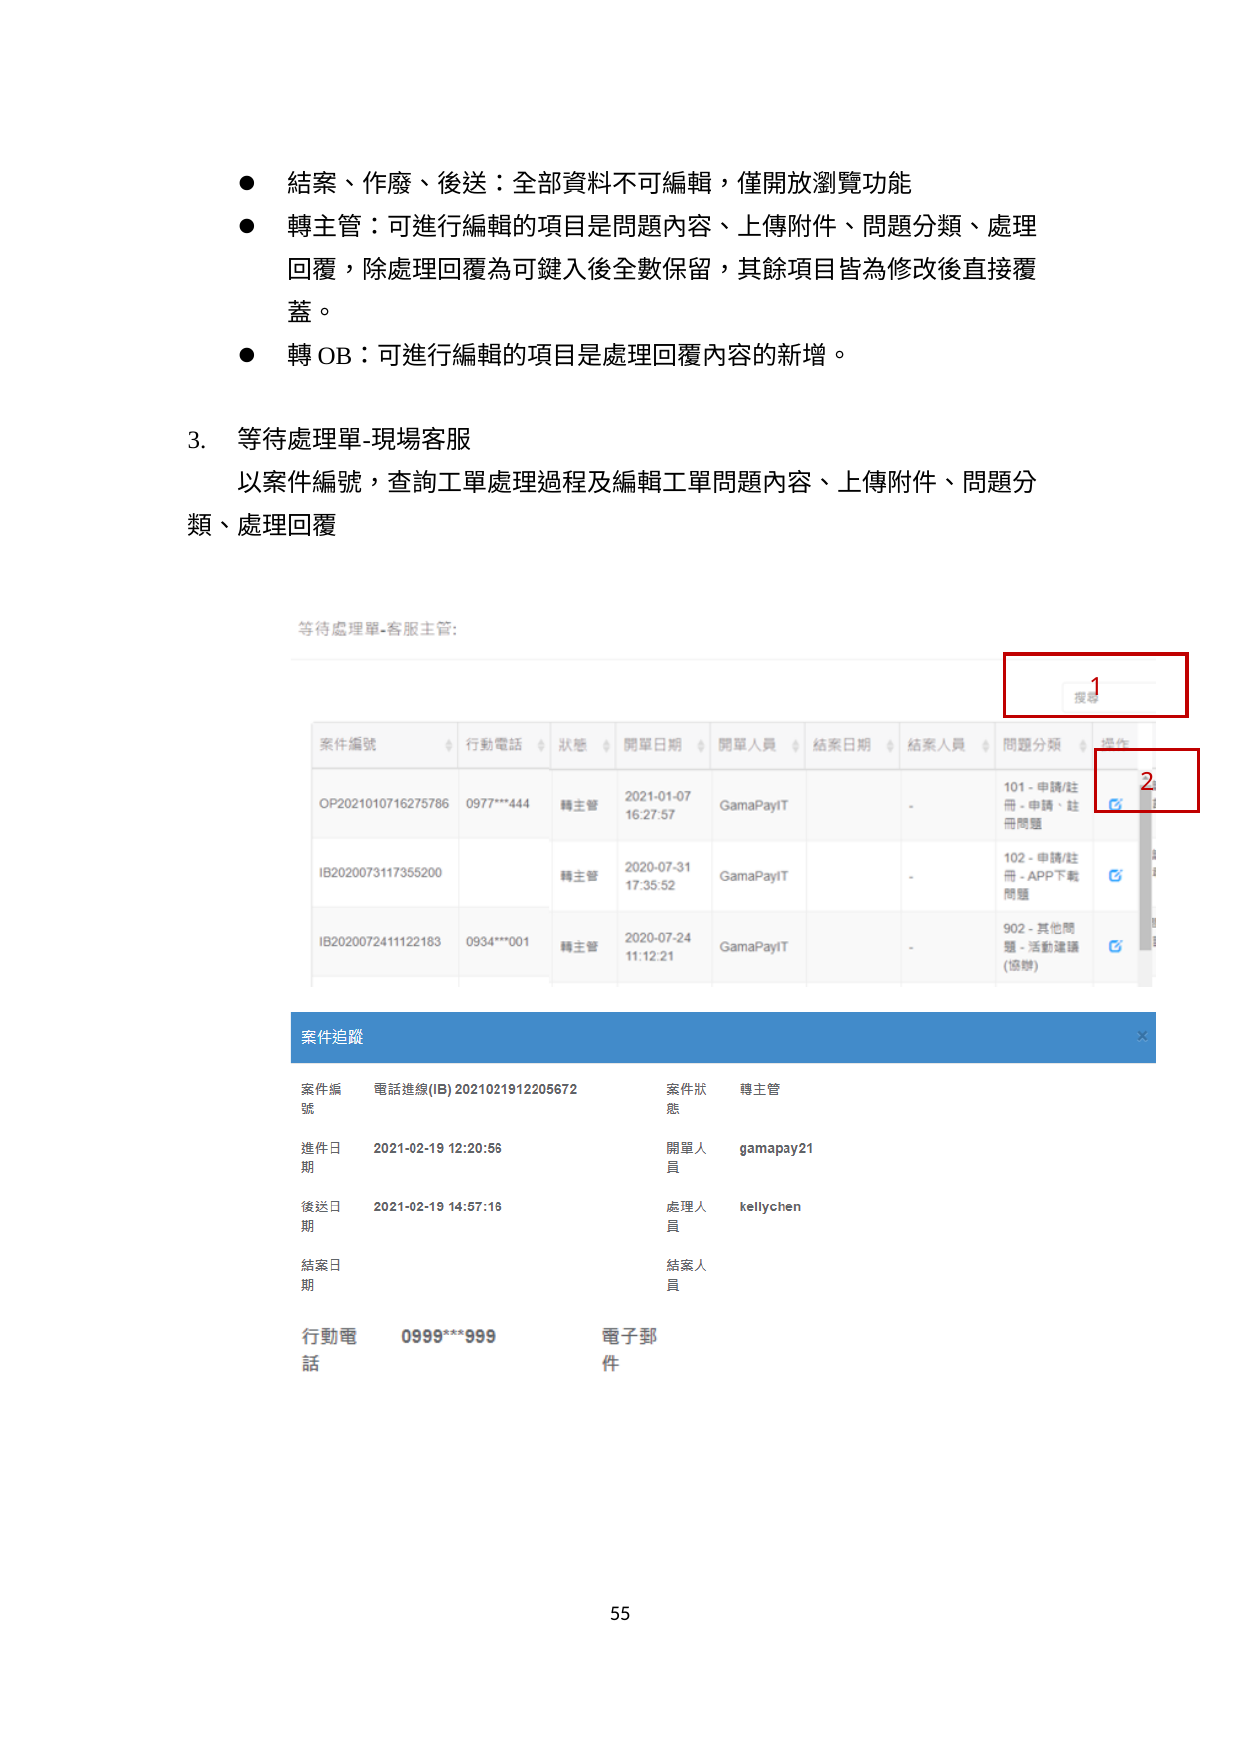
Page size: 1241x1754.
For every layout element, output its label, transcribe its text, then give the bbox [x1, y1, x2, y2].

picture [1097, 751, 1156, 810]
picture [290, 606, 1156, 987]
list 轉OB：可進行編輯的項目是處理回覆內容的新增。 [237, 334, 1053, 372]
list 等待處理單-現場客服 [187, 419, 1053, 457]
picture [1006, 656, 1156, 715]
text 以案件編號，查詢工單處理過程及編輯工單問題內容、上傳附件、問題分類、處理回覆 [187, 462, 1053, 543]
list 轉主管：可進行編輯的項目是問題內容、上傳附件、問題分類、處理回覆，除處理回覆為可鍵入後全數保留，其餘項目皆為修改後直接覆蓋。 [237, 205, 1053, 329]
picture [290, 1312, 1156, 1385]
picture [290, 1012, 1156, 1302]
list 結案、作廢、後送：全部資料不可編輯，僅開放瀏覽功能 [237, 162, 1053, 200]
